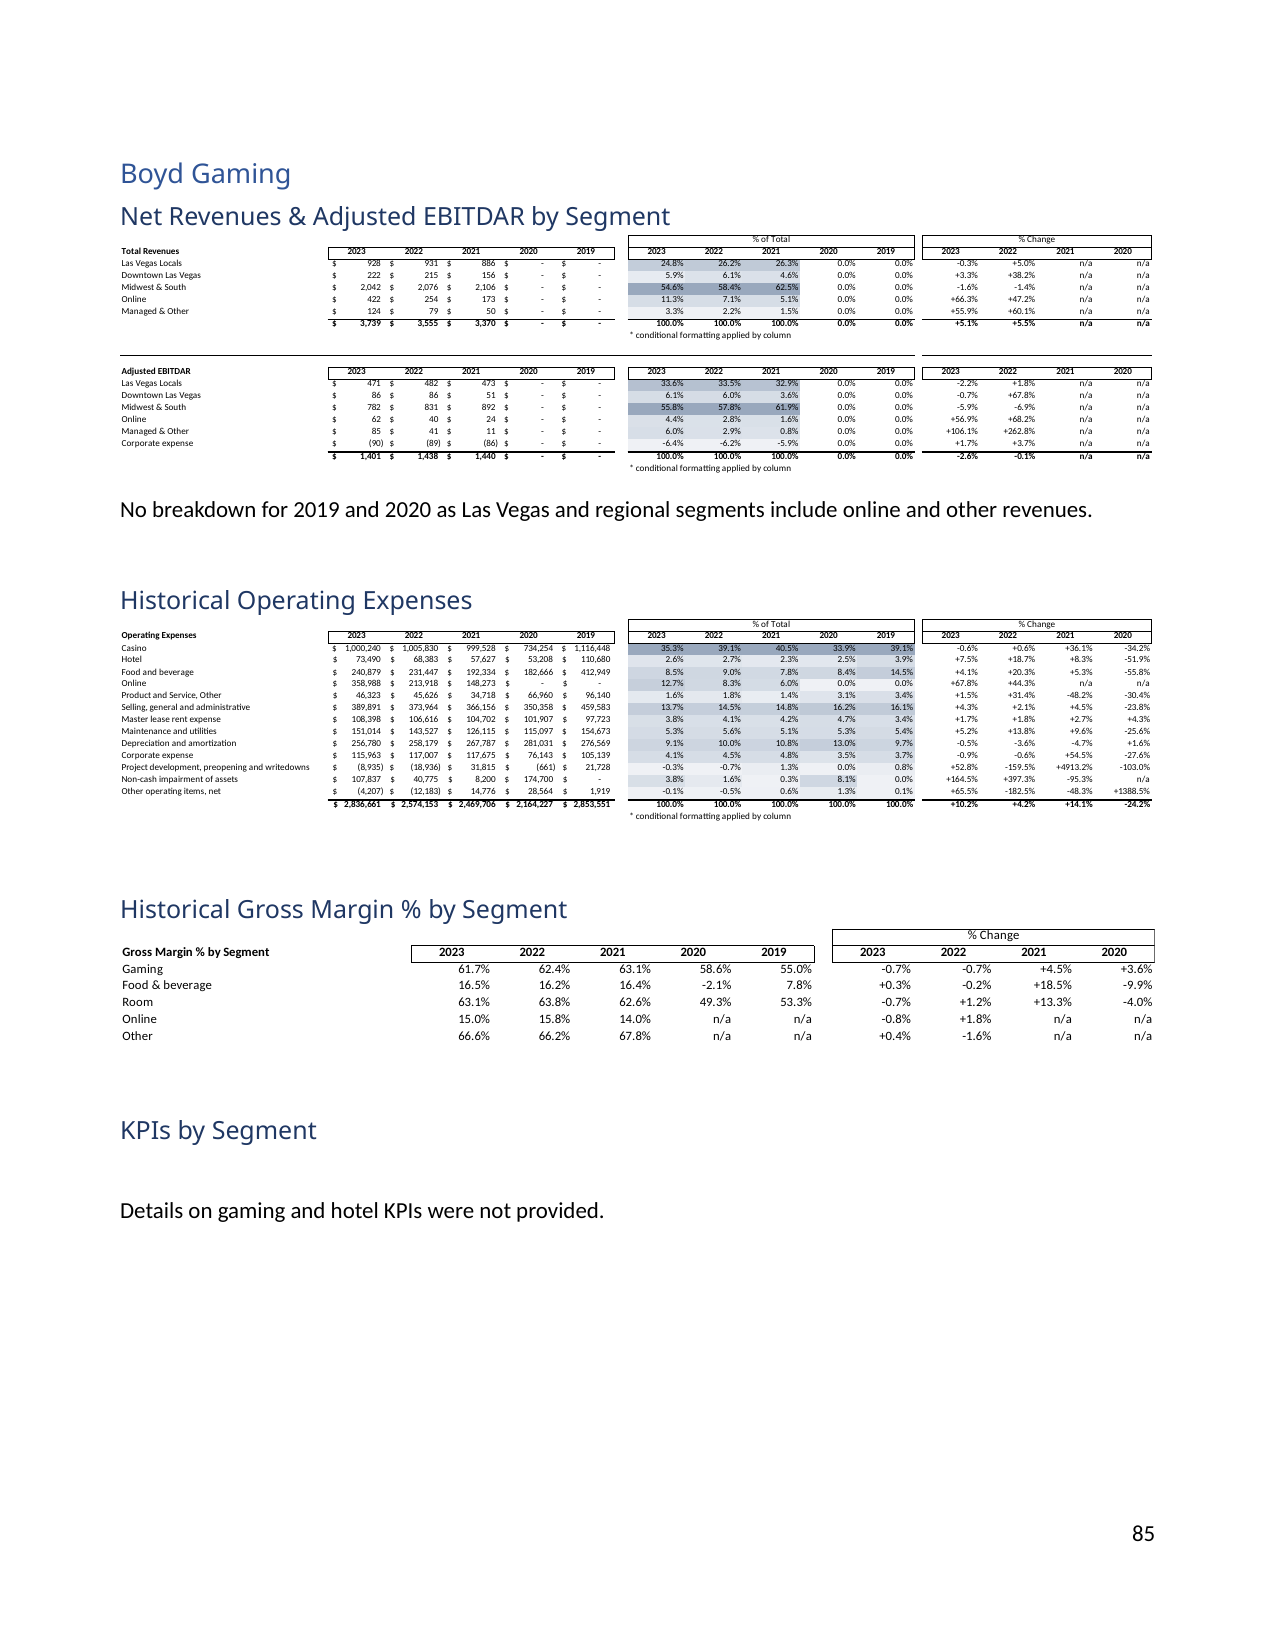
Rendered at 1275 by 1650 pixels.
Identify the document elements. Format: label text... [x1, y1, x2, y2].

subtitle Historical Gross Margin % by Segment [120, 892, 1155, 926]
subtitle Boyd Gaming [120, 154, 1155, 191]
text No breakdown for 2019 and 2020 as Las Vegas and regional segments include online and other revenues. [120, 495, 1155, 523]
subtitle Net Revenues & Adjusted EBITDAR by Segment [120, 198, 1155, 232]
subtitle Historical Operating Expenses [120, 583, 1155, 617]
text Details on gaming and hotel KPIs were not provided. [120, 1196, 1155, 1224]
subtitle KPIs by Segment [120, 1113, 1155, 1147]
